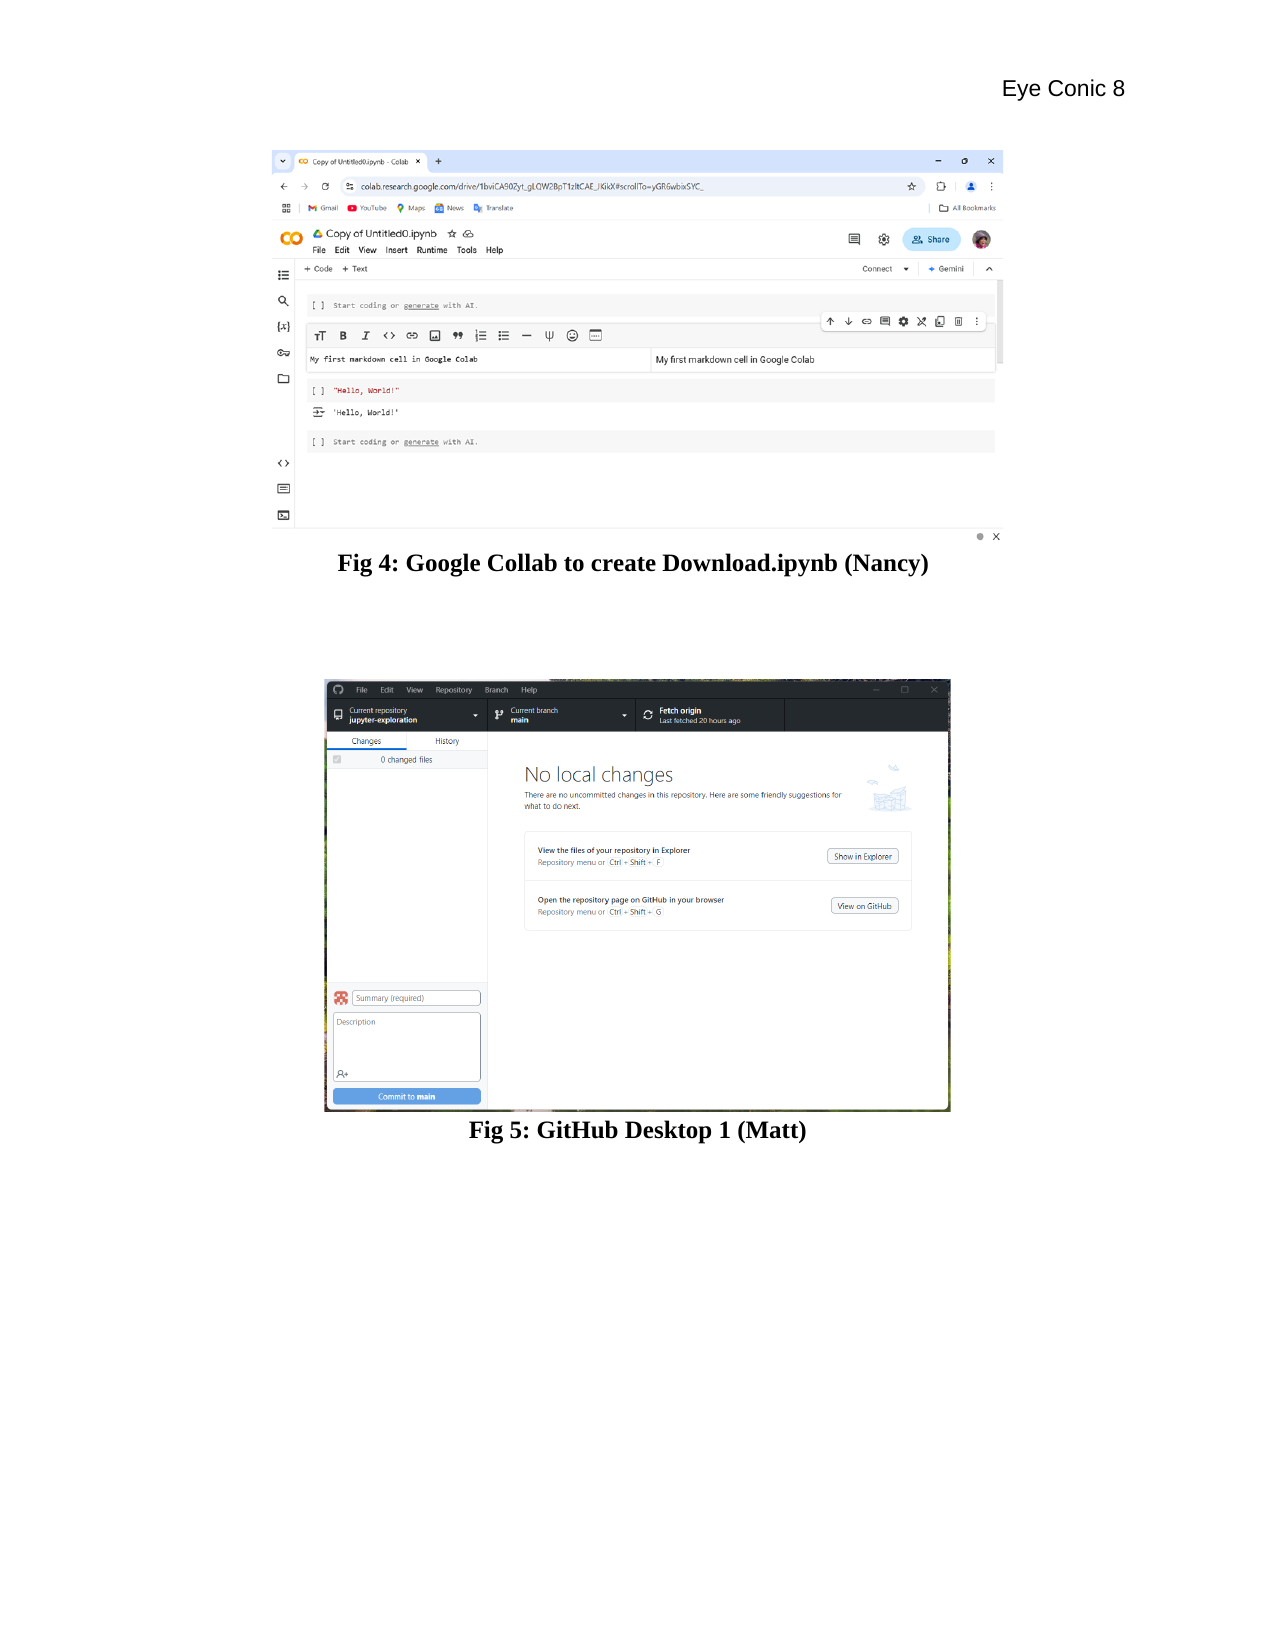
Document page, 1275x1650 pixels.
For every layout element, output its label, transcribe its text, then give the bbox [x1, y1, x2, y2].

picture [324, 679, 951, 1112]
picture [271, 150, 1004, 544]
text Fig 4: Google Collab to create Download.ipynb (Nancy) [150, 548, 1125, 576]
text Fig 5: GitHub Desktop 1 (Matt) [150, 1116, 1125, 1144]
